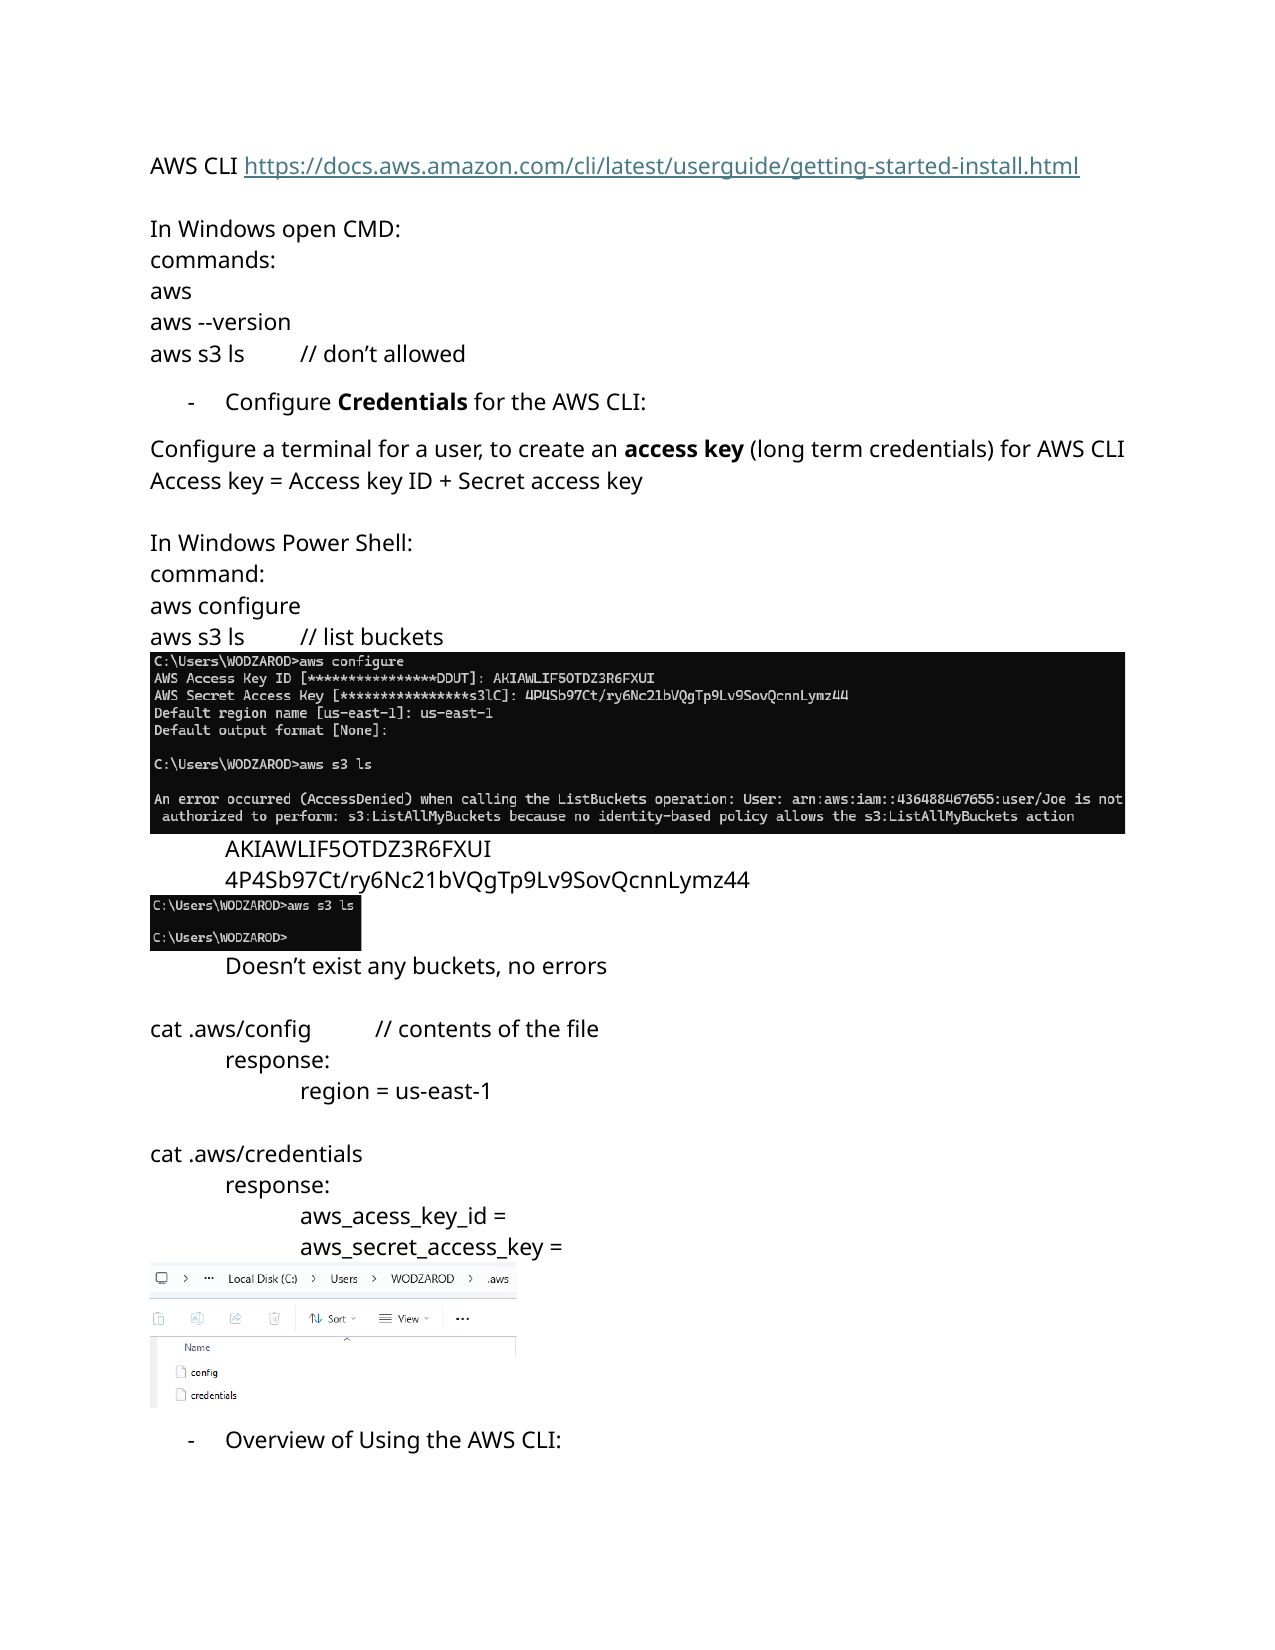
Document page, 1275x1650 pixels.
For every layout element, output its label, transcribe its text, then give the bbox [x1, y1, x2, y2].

picture [150, 895, 362, 951]
text aws s3 ls // don’t allowed [150, 337, 1125, 369]
picture [150, 1262, 517, 1408]
text In Windows open CMD: [150, 212, 1125, 244]
text Access key = Access key ID + Secret access key [150, 464, 1125, 496]
text aws s3 ls // list buckets [150, 621, 1125, 652]
text command: [150, 558, 1125, 589]
text aws --version [150, 306, 1125, 337]
text AWS CLI https://docs.aws.amazon.com/cli/latest/userguide/getting-started-install.html [150, 150, 1125, 181]
list Overview of Using the AWS CLI: [187, 1424, 1125, 1455]
text aws_acess_key_id = [150, 1200, 1125, 1231]
text cat .aws/config // contents of the file [150, 1013, 1125, 1044]
text Configure a terminal for a user, to create an access key (long term credentials) for AWS CLI [150, 433, 1125, 464]
text cat .aws/credentials [150, 1138, 1125, 1169]
text response: [150, 1169, 1125, 1200]
text commands: [150, 244, 1125, 275]
picture [150, 652, 1125, 834]
text Doesn’t exist any buckets, no errors [150, 950, 1125, 981]
text In Windows Power Shell: [150, 527, 1125, 558]
text aws configure [150, 589, 1125, 621]
list Configure Credentials for the AWS CLI: [187, 385, 1125, 417]
text response: [150, 1044, 1125, 1075]
text region = us-east-1 [150, 1075, 1125, 1106]
text aws_secret_access_key = [150, 1231, 1125, 1263]
text AKIAWLIF5OTDZ3R6FXUI [225, 834, 1125, 864]
text aws [150, 275, 1125, 306]
text 4P4Sb97Ct/ry6Nc21bVQgTp9Lv9SovQcnnLymz44 [225, 864, 1125, 896]
